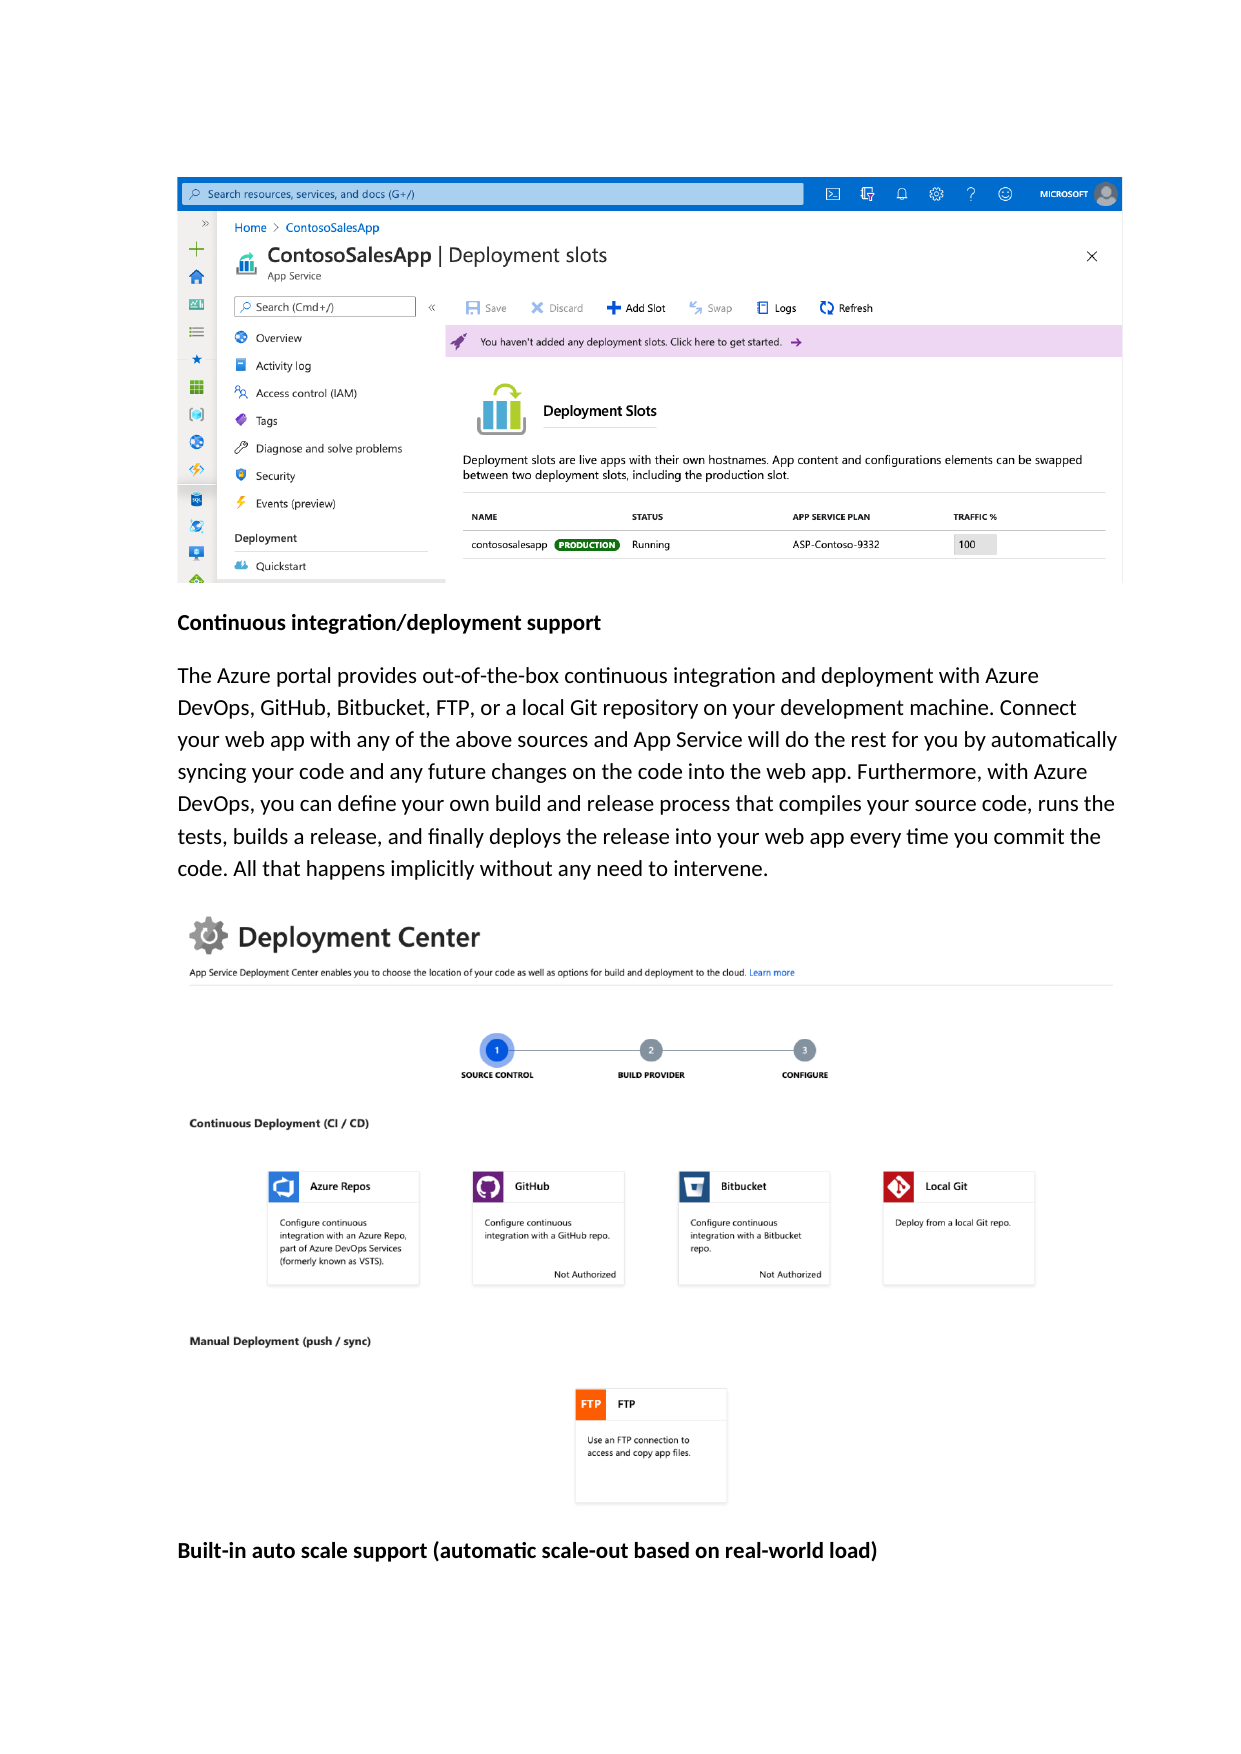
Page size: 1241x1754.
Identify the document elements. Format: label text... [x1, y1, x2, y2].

text Continuous integration/deployment support [177, 608, 1122, 636]
text Built-in auto scale support (automatic scale-out based on real-world load) [177, 1536, 1122, 1564]
text The Azure portal provides out-of-the-box continuous integration and deployment with Azure DevOps, GitHub, Bitbucket, FTP, or a local Git repository on your development machine. Connect your web app with any of the above sources and App Service will do the rest for you by automatically syncing your code and any future changes on the code into the web app. Furthermore, with Azure DevOps, you can define your own build and release process that compiles your source code, runs the tests, builds a release, and finally deploys the release into your web app every time you commit the code. All that happens implicitly without any need to intervene. [177, 661, 1122, 882]
picture [177, 907, 1123, 1511]
picture [177, 177, 1123, 583]
